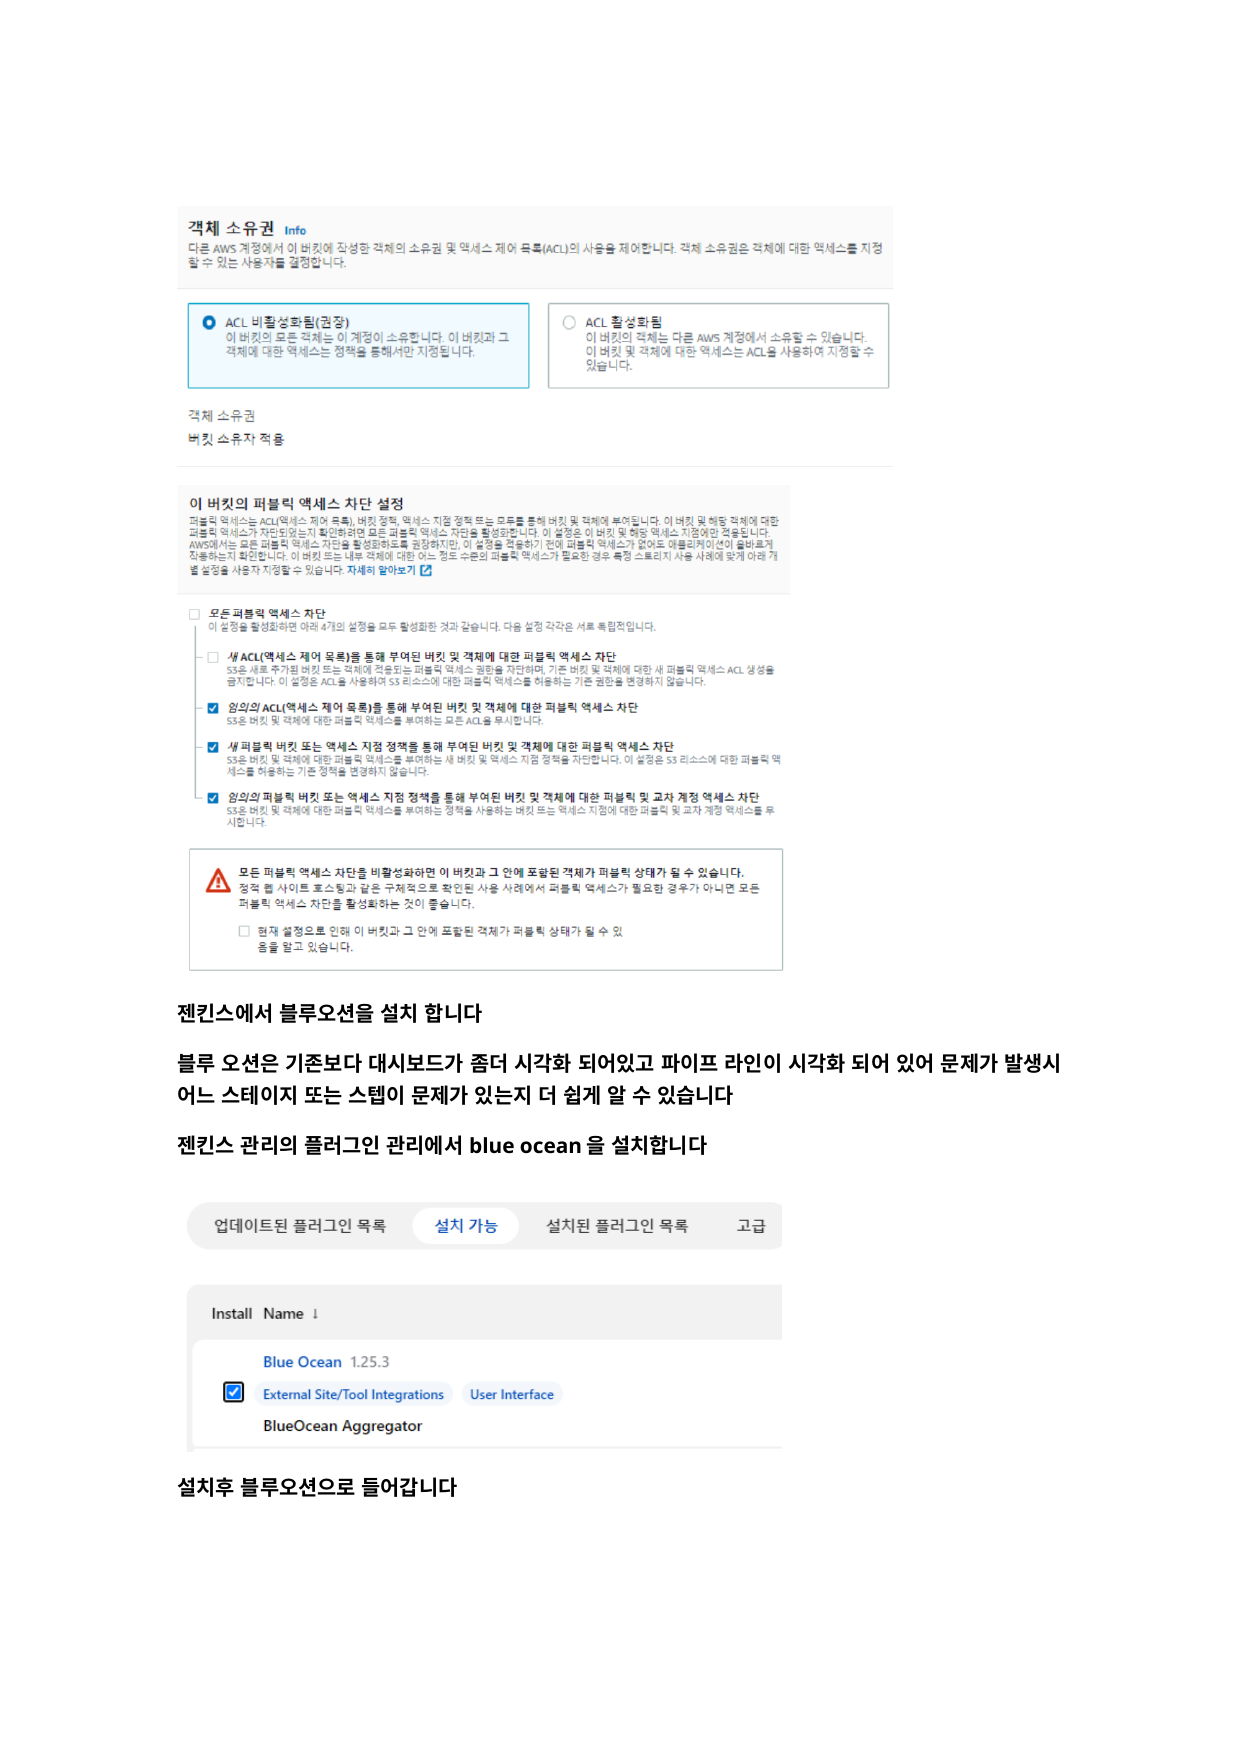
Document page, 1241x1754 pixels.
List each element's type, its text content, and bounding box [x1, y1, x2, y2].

picture [177, 485, 791, 979]
picture [177, 1178, 782, 1452]
picture [177, 206, 893, 467]
text 젠킨스 관리의 플러그인 관리에서 blue ocean을 설치합니다 [177, 1129, 1063, 1159]
text 설치후 블루오션으로 들어갑니다 [177, 1471, 1063, 1501]
text 블루 오션은 기존보다 대시보드가 좀더 시각화 되어있고 파이프 라인이 시각화 되어 있어 문제가 발생시 어느 스테이지 또는 스텝이 문제가 있는지 더 쉽게 알 수 있습니다 [177, 1047, 1063, 1110]
text 젠킨스에서 블루오션을 설치 합니다 [177, 998, 1063, 1028]
